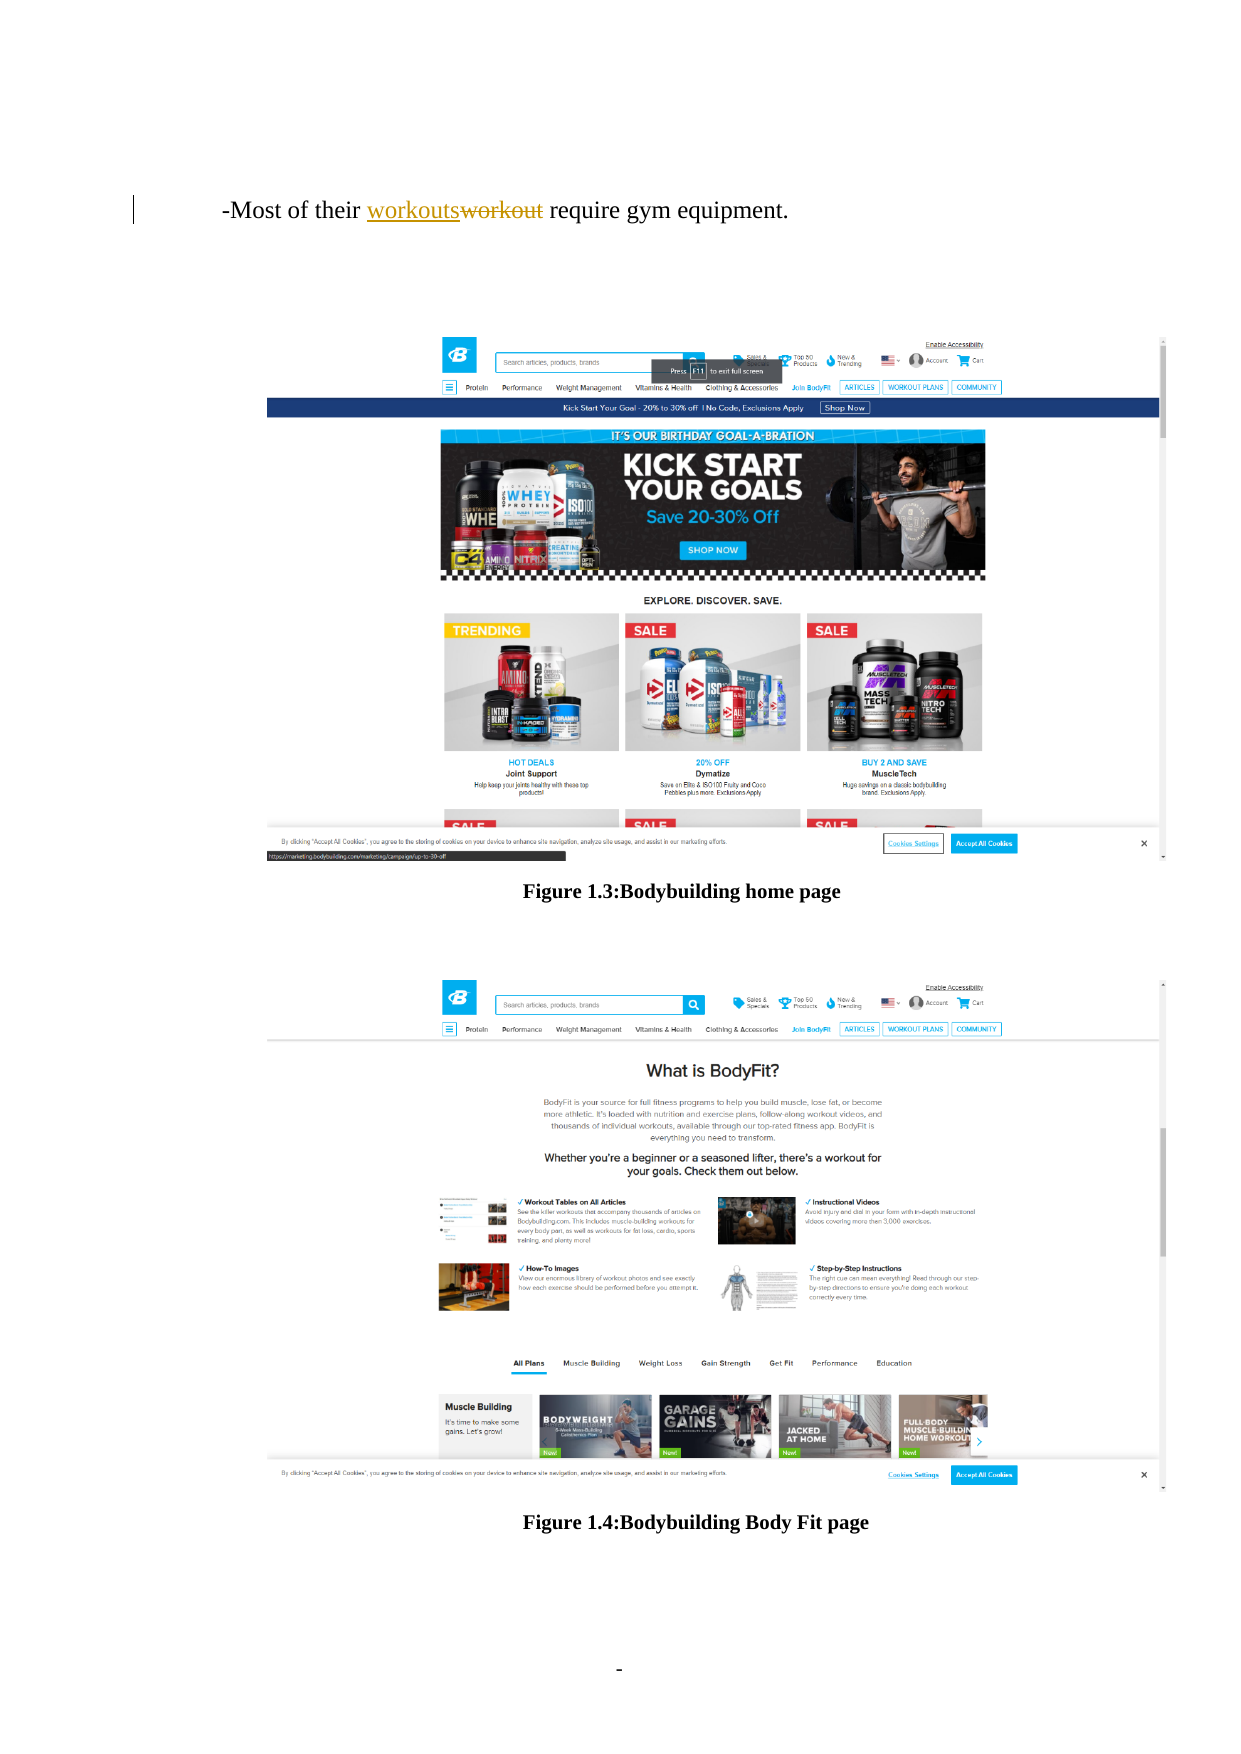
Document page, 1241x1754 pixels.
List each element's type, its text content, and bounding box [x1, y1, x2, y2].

picture [267, 337, 1167, 861]
text -Most of their require gym equipment. [148, 195, 1092, 224]
picture [267, 980, 1167, 1492]
picture [453, 348, 467, 361]
text Figure ‎1.3:Bodybuilding home page [448, 879, 1092, 903]
text Figure ‎1.4:Bodybuilding Body Fit page [448, 1510, 1092, 1534]
picture [452, 991, 467, 1004]
